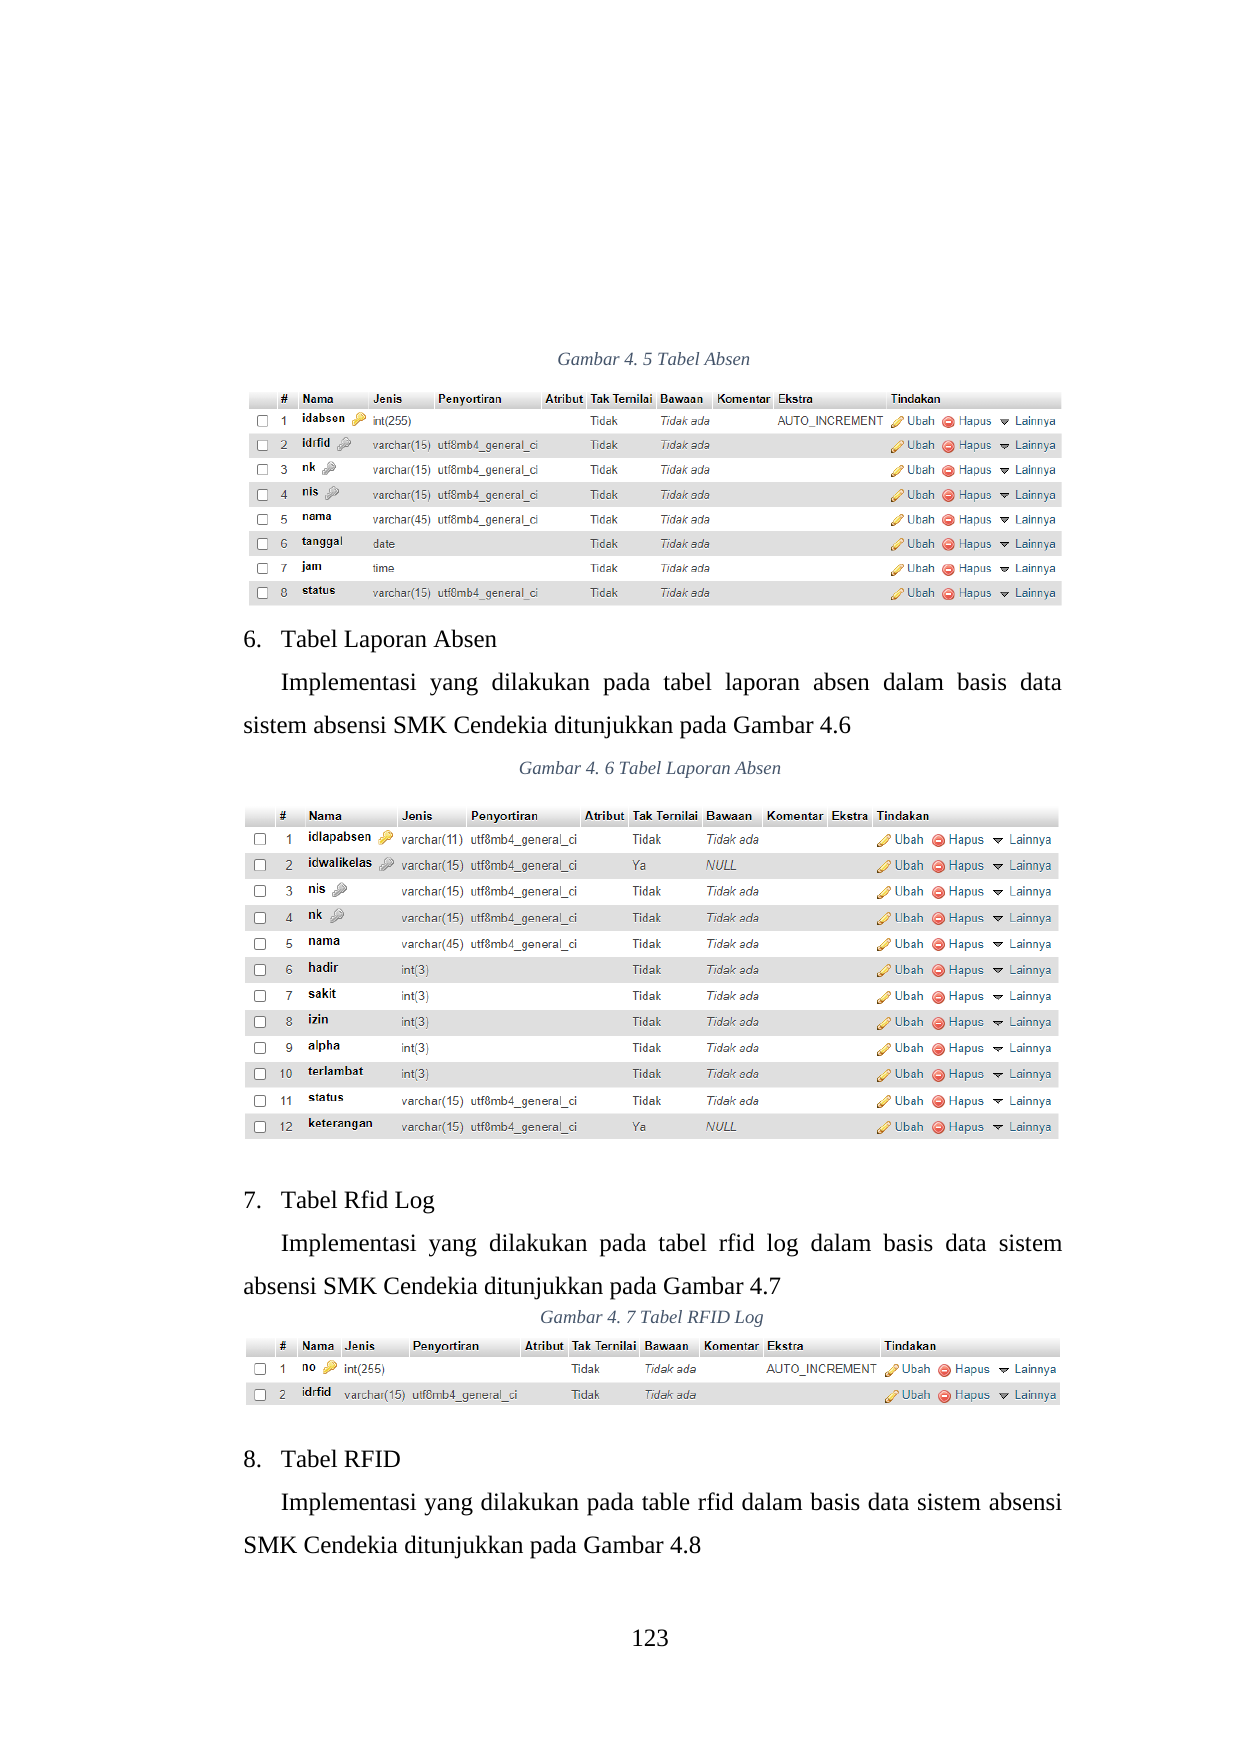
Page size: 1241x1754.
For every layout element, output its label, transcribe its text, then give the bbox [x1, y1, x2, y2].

text Implementasi yang dilakukan pada table rfid dalam basis data sistem absensi SMK Cendekia ditunjukkan pada Gambar 4.8 [243, 1487, 1063, 1559]
text Implementasi yang dilakukan pada tabel rfid log dalam basis data sistem absensi SMK Cendekia ditunjukkan pada Gambar 4.7 [243, 1228, 1063, 1300]
picture [245, 1338, 1060, 1405]
picture [247, 392, 1062, 606]
picture [245, 806, 1059, 1139]
list Tabel Rfid Log [243, 1185, 1063, 1214]
text Implementasi yang dilakukan pada tabel laporan absen dalam basis data sistem absensi SMK Cendekia ditunjukkan pada Gambar 4.6 [243, 667, 1063, 739]
list Tabel RFID [243, 1444, 1063, 1472]
list Tabel Laporan Absen [243, 624, 1063, 653]
